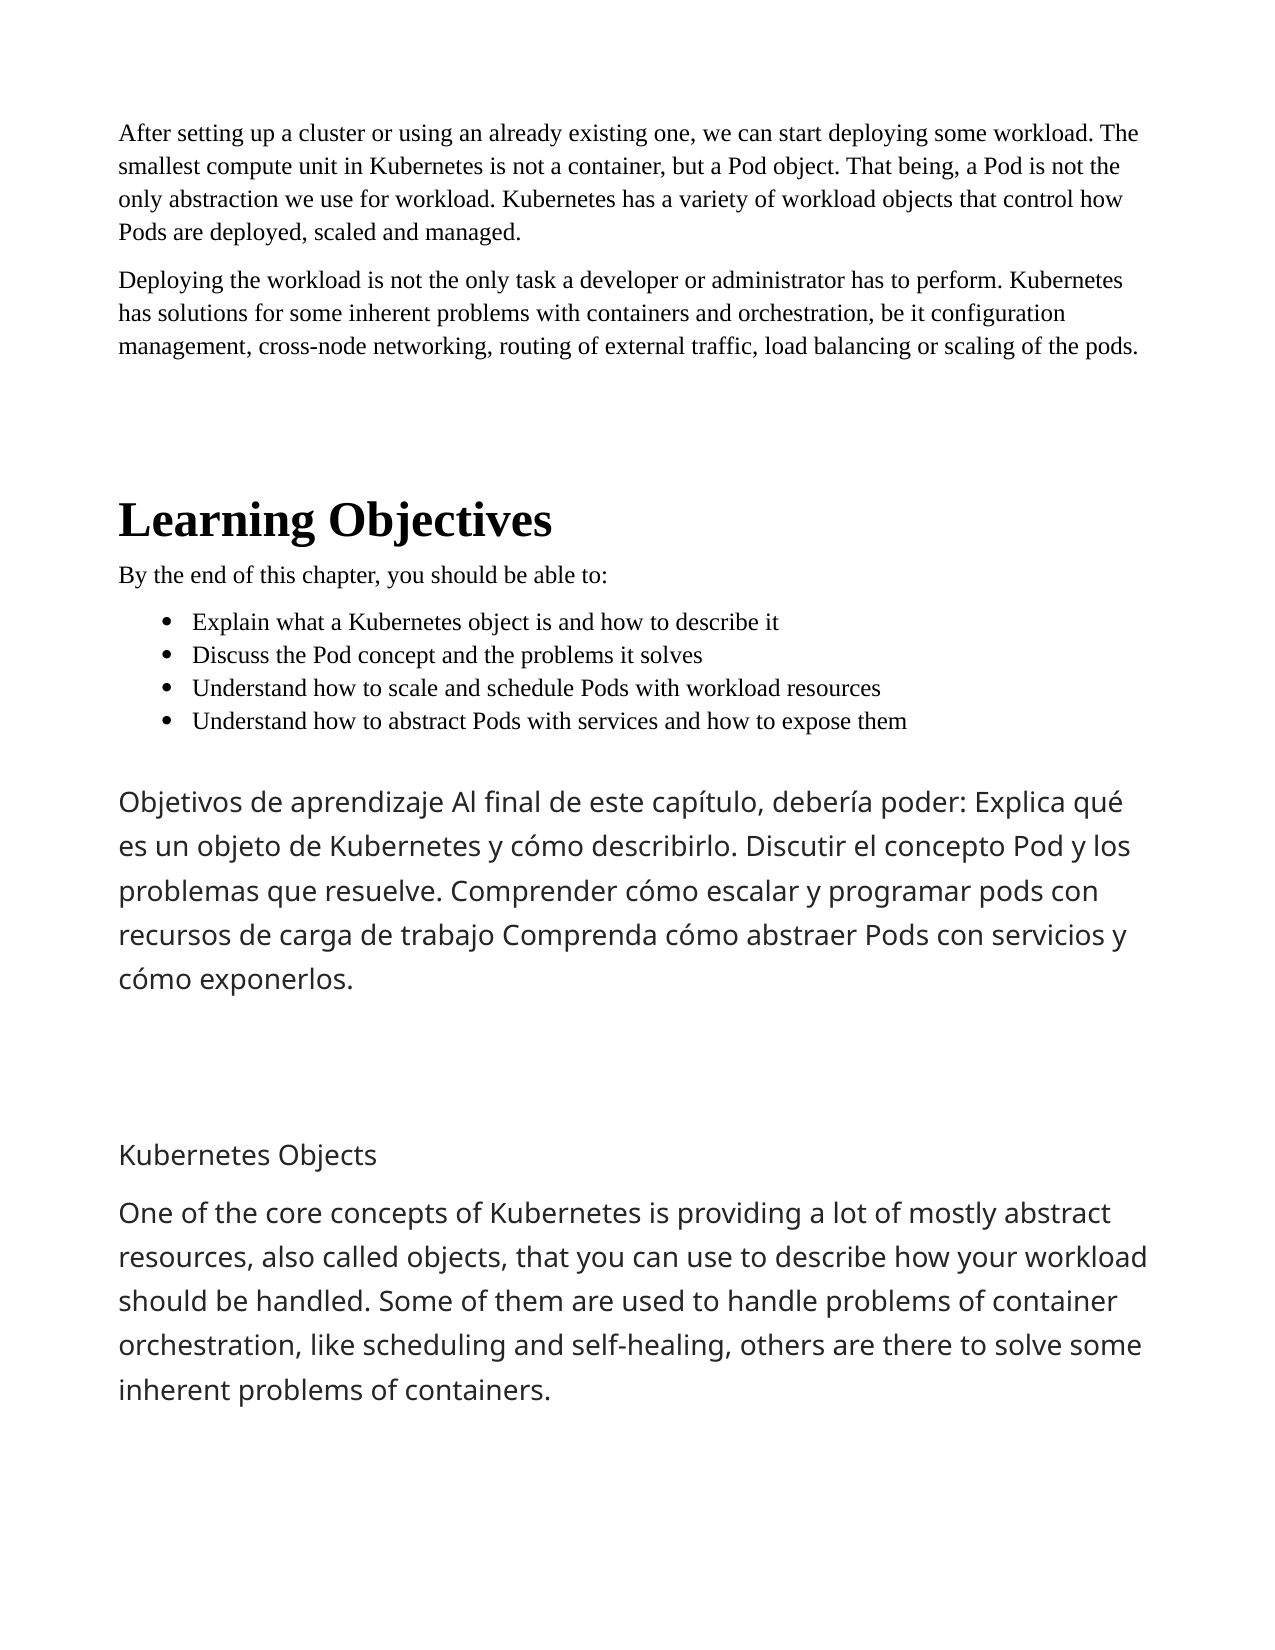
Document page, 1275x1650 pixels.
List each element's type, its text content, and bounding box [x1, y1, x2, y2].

text Deploying the workload is not the only task a developer or administrator has to perform. Kubernetes has solutions for some inherent problems with containers and orchestration, be it configuration management, cross-node networking, routing of external traffic, load balancing or scaling of the pods. [118, 265, 1157, 359]
text Kubernetes Objects [118, 1135, 1157, 1173]
list Understand how to scale and schedule Pods with workload resources [162, 673, 1157, 702]
text One of the core concepts of Kubernetes is providing a lot of mostly abstract resources, also called objects, that you can use to describe how your workload should be handled. Some of them are used to handle problems of container orchestration, like scheduling and self-healing, others are there to solve some inherent problems of containers. [118, 1193, 1157, 1408]
text By the end of this chapter, you should be able to: [118, 560, 1157, 588]
text Objetivos de aprendizaje Al final de este capítulo, debería poder: Explica qué es un objeto de Kubernetes y cómo describirlo. Discutir el concepto Pod y los problemas que resuelve. Comprender cómo escalar y programar pods con recursos de carga de trabajo Comprenda cómo abstraer Pods con servicios y cómo exponerlos. [118, 783, 1157, 997]
list Discuss the Pod concept and the problems it solves [162, 640, 1157, 669]
list Explain what a Kubernetes object is and how to describe it [162, 607, 1157, 636]
subtitle Learning Objectives [118, 490, 1157, 547]
text After setting up a cluster or using an already existing one, we can start deploying some workload. The smallest compute unit in Kubernetes is not a container, but a Pod object. That being, a Pod is not the only abstraction we use for workload. Kubernetes has a variety of workload objects that control how Pods are deployed, scaled and managed. [118, 118, 1157, 246]
list Understand how to abstract Pods with services and how to expose them [162, 706, 1157, 735]
